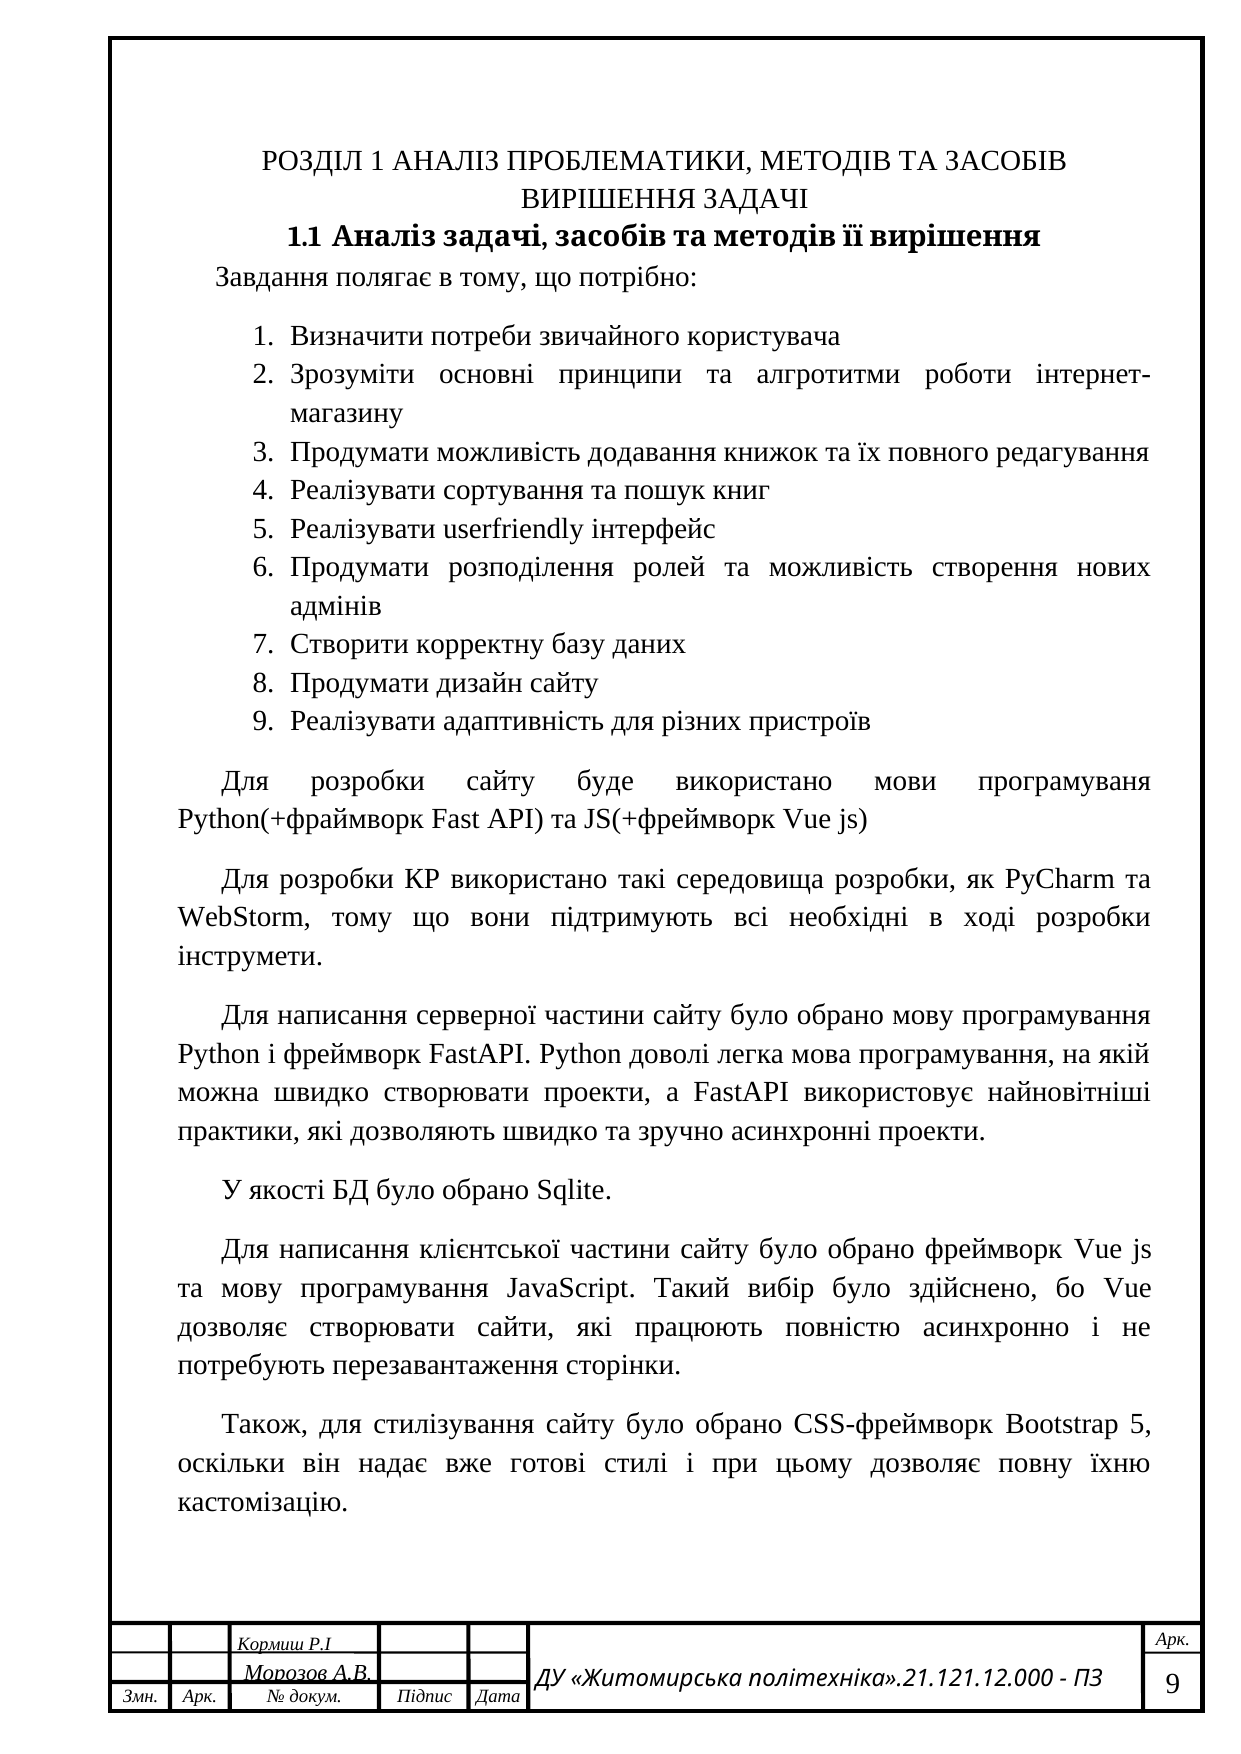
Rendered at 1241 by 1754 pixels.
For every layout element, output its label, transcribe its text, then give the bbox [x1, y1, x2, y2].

list Створити корректну базу даних [252, 626, 1152, 660]
list Реалізувати сортування та пошук книг [252, 472, 1152, 506]
list Реалізувати userfriendly інтерфейс [252, 511, 1152, 544]
text У якості БД було обрано Sqlite. [177, 1172, 1152, 1206]
text Для написання клієнтської частини сайту було обрано фреймворк Vue js та мову програмування JavaScript. Такий вибір було здійснено, бо Vue дозволяє створювати сайти, які працюють повністю асинхронно і не потребують перезавантаження сторінки. [177, 1232, 1152, 1381]
subtitle РОЗДІЛ 1 АНАЛІЗ ПРОБЛЕМАТИКИ, МЕТОДІВ ТА ЗАСОБІВ ВИРІШЕННЯ ЗАДАЧІ [177, 143, 1152, 215]
text Завдання полягає в тому, що потрібно: [215, 259, 1152, 292]
list Продумати можливість додавання книжок та їх повного редагування [252, 434, 1152, 467]
subtitle Аналіз задачі, засобів та методів її вирішення [177, 220, 1152, 254]
text Для розробки КР використано такі середовища розробки, як PyCharm та WebStorm, тому що вони підтримують всі необхідні в ході розробки інструмети. [177, 861, 1152, 971]
text Також, для стилізування сайту було обрано CSS-фреймворк Bootstrap 5, оскільки він надає вже готові стилі і при цьому дозволяє повну їхню кастомізацію. [177, 1407, 1152, 1517]
text Для написання серверної частини сайту було обрано мову програмування Python і фреймворк FastAPI. Python доволі легка мова програмування, на якій можна швидко створювати проекти, а FastAPI використовує найновітніші практики, які дозволяють швидко та зручно асинхронні проекти. [177, 997, 1152, 1146]
list Визначити потреби звичайного користувача [252, 318, 1152, 352]
list Зрозуміти основні принципи та алгротитми роботи інтернет-магазину [252, 357, 1152, 429]
list Продумати дизайн сайту [252, 665, 1152, 698]
text Для розробки сайту буде використано мови програмуваня Python(+фраймворк Fast API) та JS(+фреймворк Vue js) [177, 763, 1152, 835]
list Продумати розподілення ролей та можливість створення нових адмінів [252, 549, 1152, 621]
list Реалізувати адаптивність для різних пристроїв [252, 703, 1152, 737]
